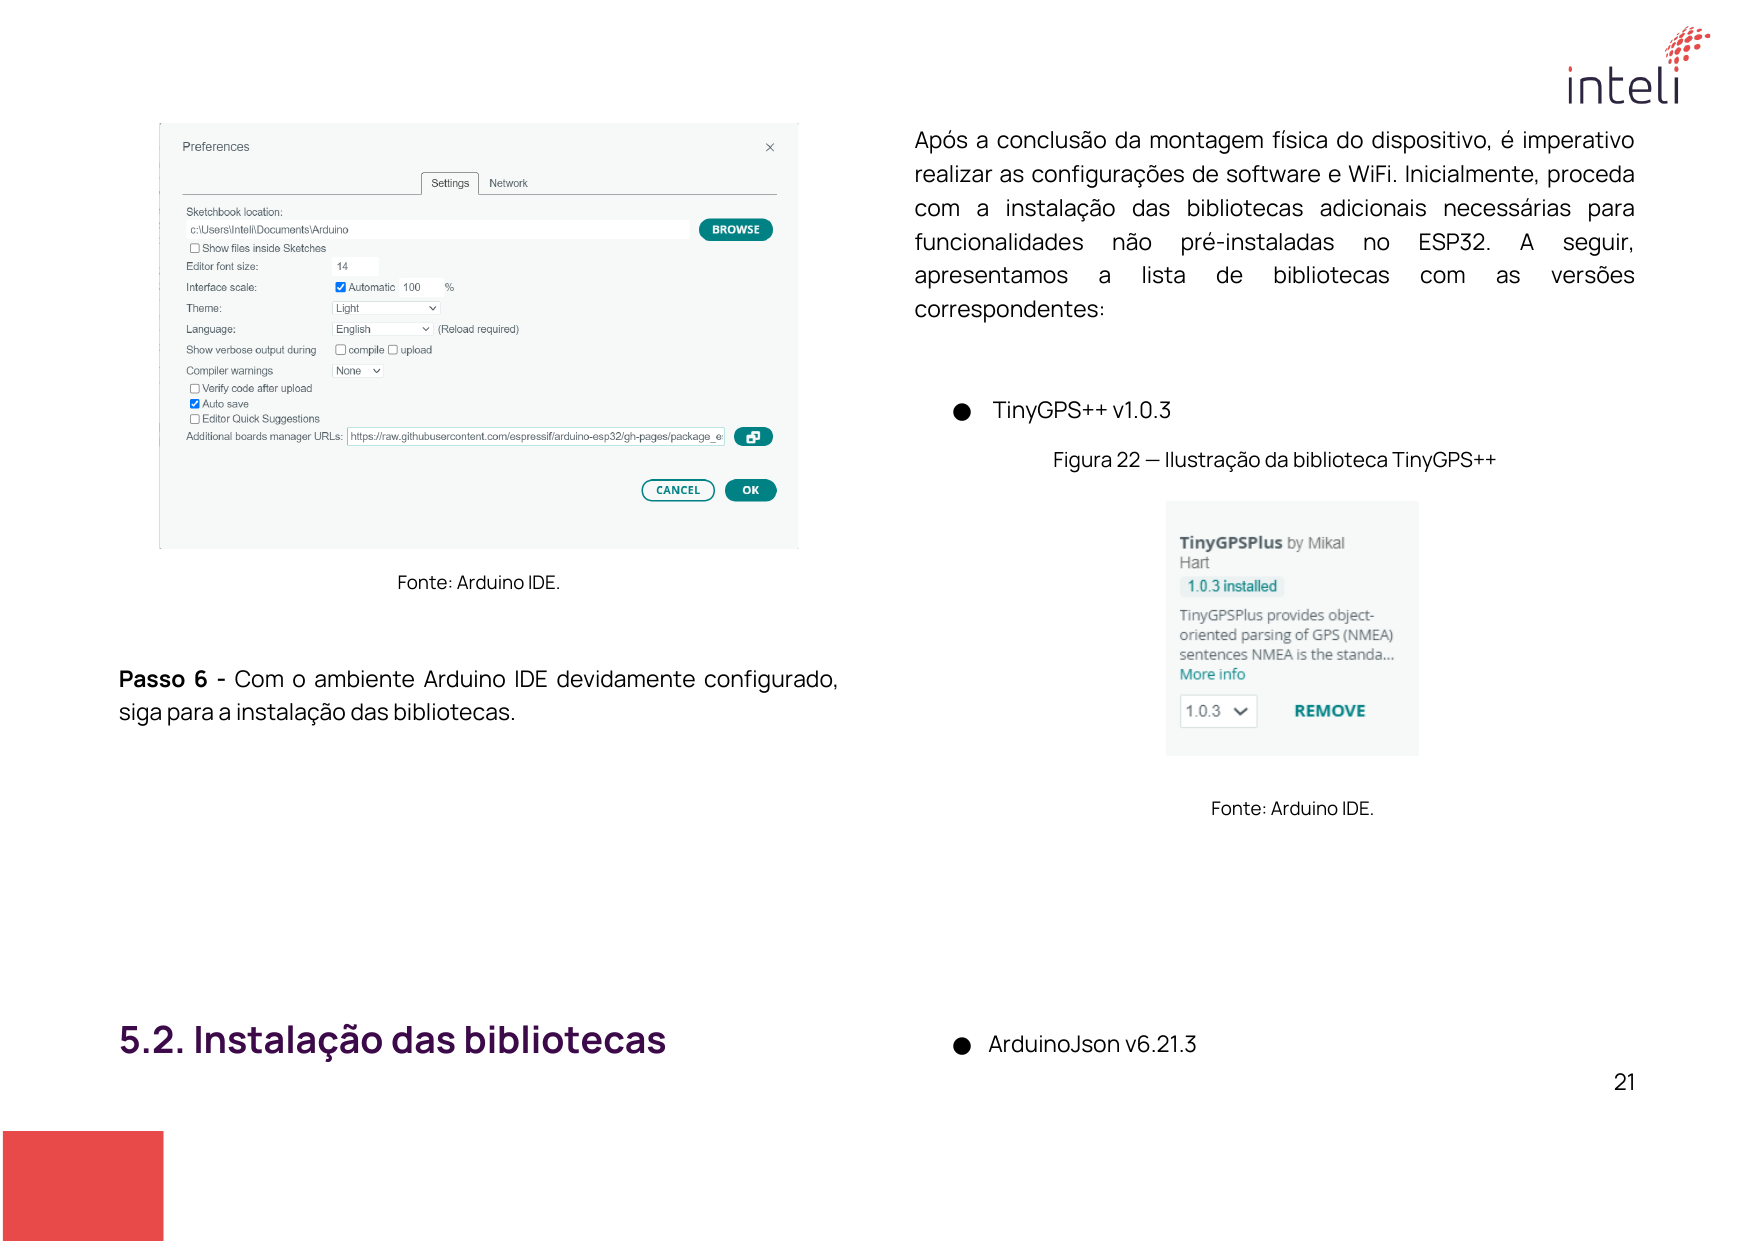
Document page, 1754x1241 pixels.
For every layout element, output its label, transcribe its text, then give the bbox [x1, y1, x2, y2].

picture [1166, 501, 1419, 756]
picture [2, 1131, 164, 1241]
text Fonte: Arduino IDE. [118, 569, 839, 595]
list ArduinoJson v6.21.3 [952, 1028, 1636, 1059]
text Passo 6 - Com o ambiente Arduino IDE devidamente configurado, siga para a instalação das bibliotecas. [118, 662, 839, 728]
picture [1568, 26, 1711, 104]
text 5.2. Instalação das bibliotecas [118, 1013, 839, 1064]
text Após a conclusão da montagem física do dispositivo, é imperativo realizar as configurações de software e WiFi. Inicialmente, proceda com a instalação das bibliotecas adicionais necessárias para funcionalidades não pré-instaladas no ESP32. A seguir, apresentamos a lista de bibliotecas com as versões correspondentes: [914, 124, 1636, 324]
picture [159, 123, 799, 549]
list TinyGPS++ v1.0.3 [952, 394, 1636, 426]
text Figura 22 — Ilustração da biblioteca TinyGPS++ [914, 445, 1636, 473]
